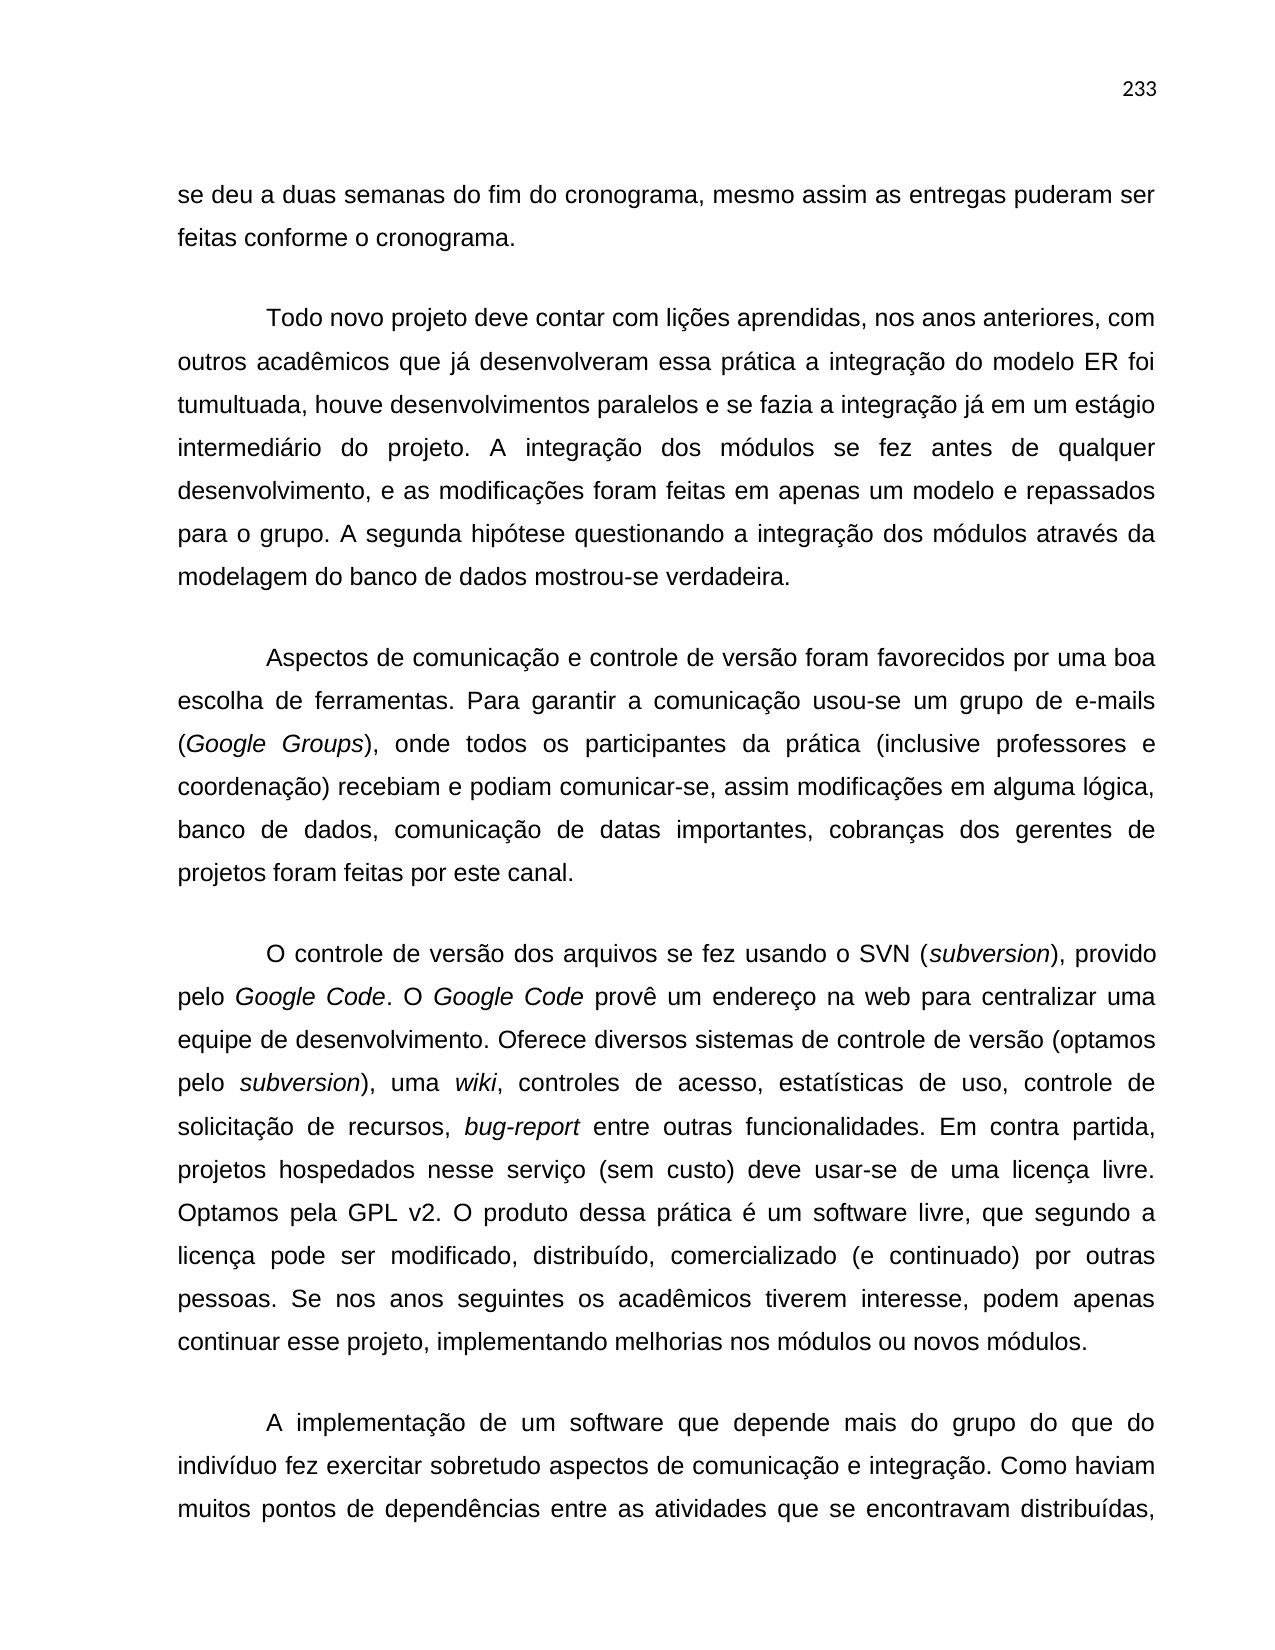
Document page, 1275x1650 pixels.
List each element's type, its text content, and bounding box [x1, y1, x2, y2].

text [177, 179, 1157, 251]
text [177, 1408, 1157, 1523]
text O controle de versão dos arquivos se fez usando o SVN (subversion), provido pelo Google Code. O Google Code provê um endereço na web para centralizar uma equipe de desenvolvimento. Oferece diversos sistemas de controle de versão (optamos pelo subversion), uma wiki, controles de acesso, estatísticas de uso, controle de solicitação de recursos, bug-report entre outras funcionalidades. Em contra partida, projetos hospedados nesse serviço (sem custo) deve usar-se de uma licença livre. Optamos pela GPL v2. O produto dessa prática é um software livre, que segundo a licença pode ser modificado, distribuído, comercializado (e continuado) por outras pessoas. Se nos anos seguintes os acadêmicos tiverem interesse, podem apenas continuar esse projeto, implementando melhorias nos módulos ou novos módulos. [177, 939, 1157, 1356]
text Aspectos de comunicação e controle de versão foram favorecidos por uma boa escolha de ferramentas. Para garantir a comunicação usou-se um grupo de e-mails (Google Groups), onde todos os participantes da prática (inclusive professores e coordenação) recebiam e podiam comunicar-se, assim modificações em alguma lógica, banco de dados, comunicação de datas importantes, cobranças dos gerentes de projetos foram feitas por este canal. [177, 643, 1157, 887]
text Todo novo projeto deve contar com lições aprendidas, nos anos anteriores, com outros acadêmicos que já desenvolveram essa prática a integração do modelo ER foi tumultuada, houve desenvolvimentos paralelos e se fazia a integração já em um estágio intermediário do projeto. A integração dos módulos se fez antes de qualquer desenvolvimento, e as modificações foram feitas em apenas um modelo e repassados para o grupo. A segunda hipótese questionando a integração dos módulos através da modelagem do banco de dados mostrou-se verdadeira. [177, 303, 1157, 591]
